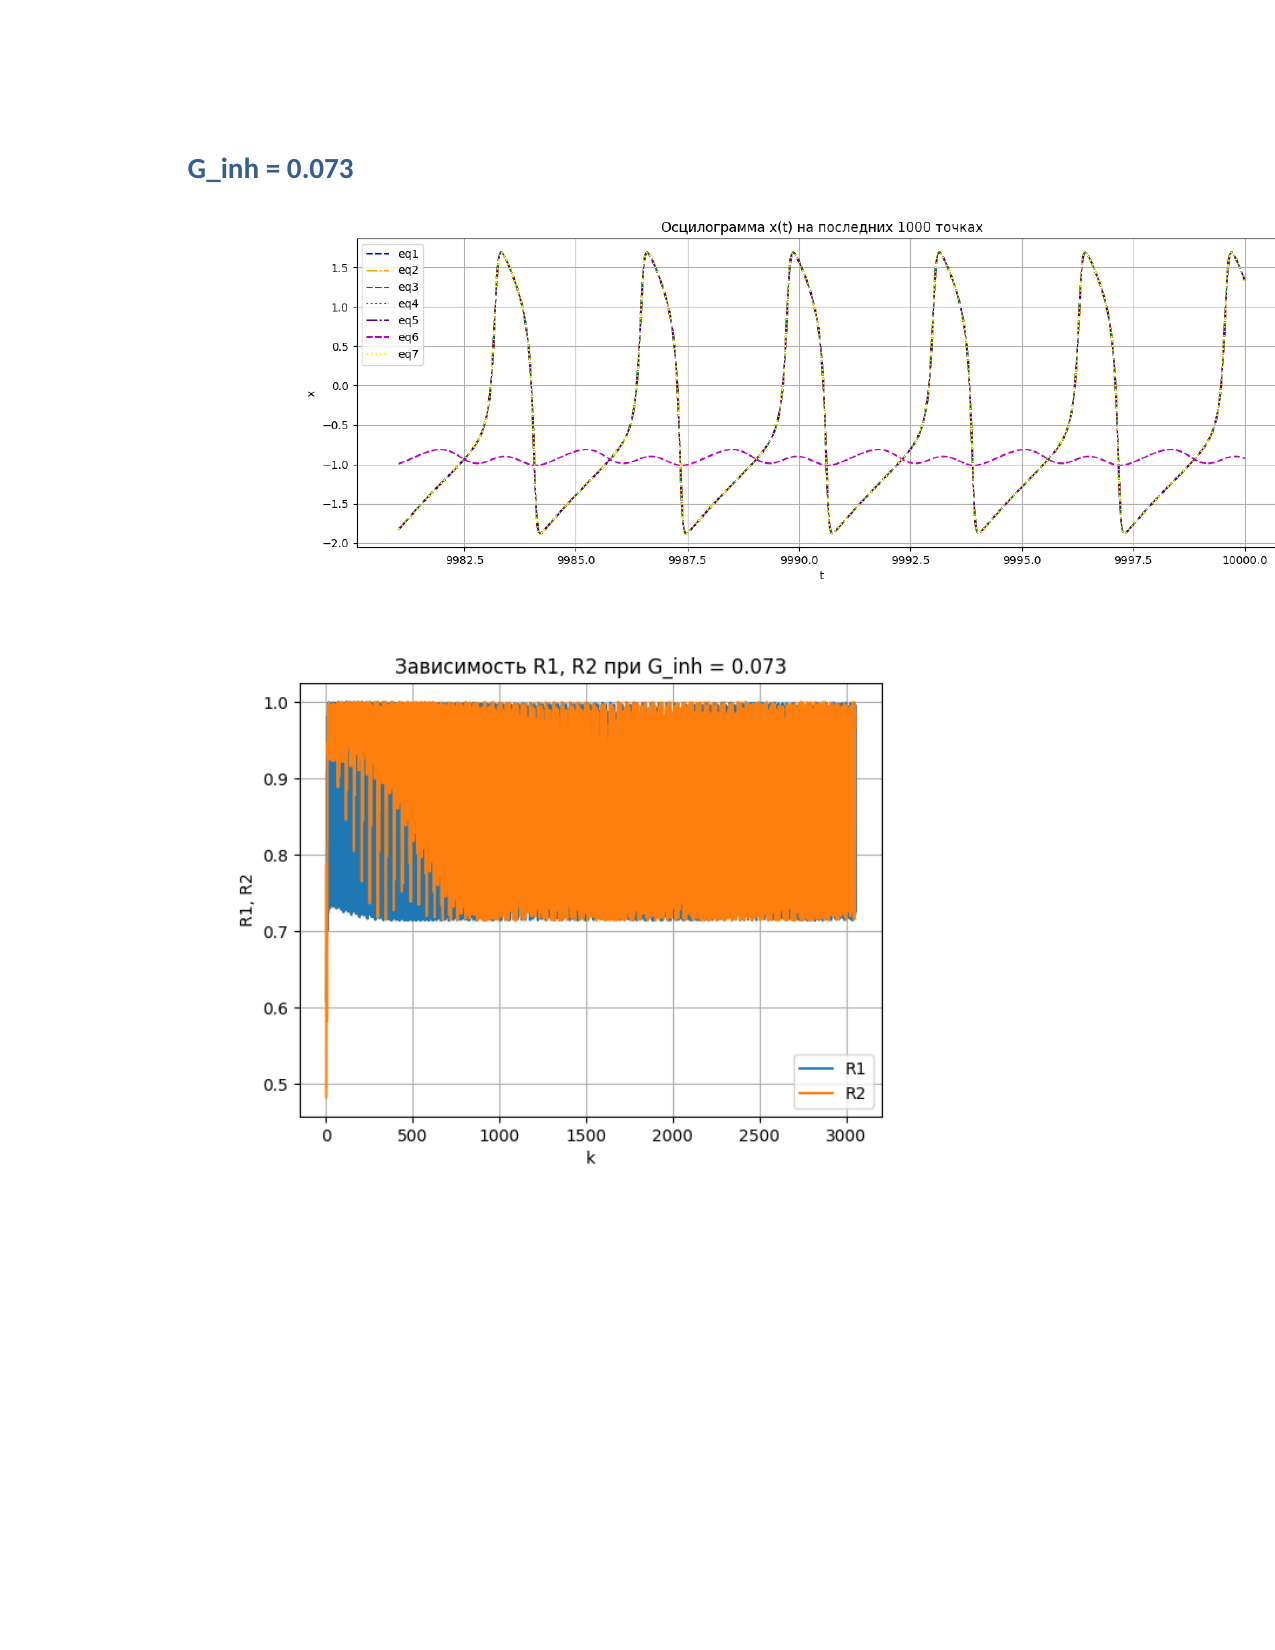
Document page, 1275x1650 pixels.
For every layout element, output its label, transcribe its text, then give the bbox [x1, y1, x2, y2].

picture [206, 191, 1275, 591]
picture [206, 615, 957, 1179]
subtitle G_inh = 0.073 [187, 150, 1087, 186]
